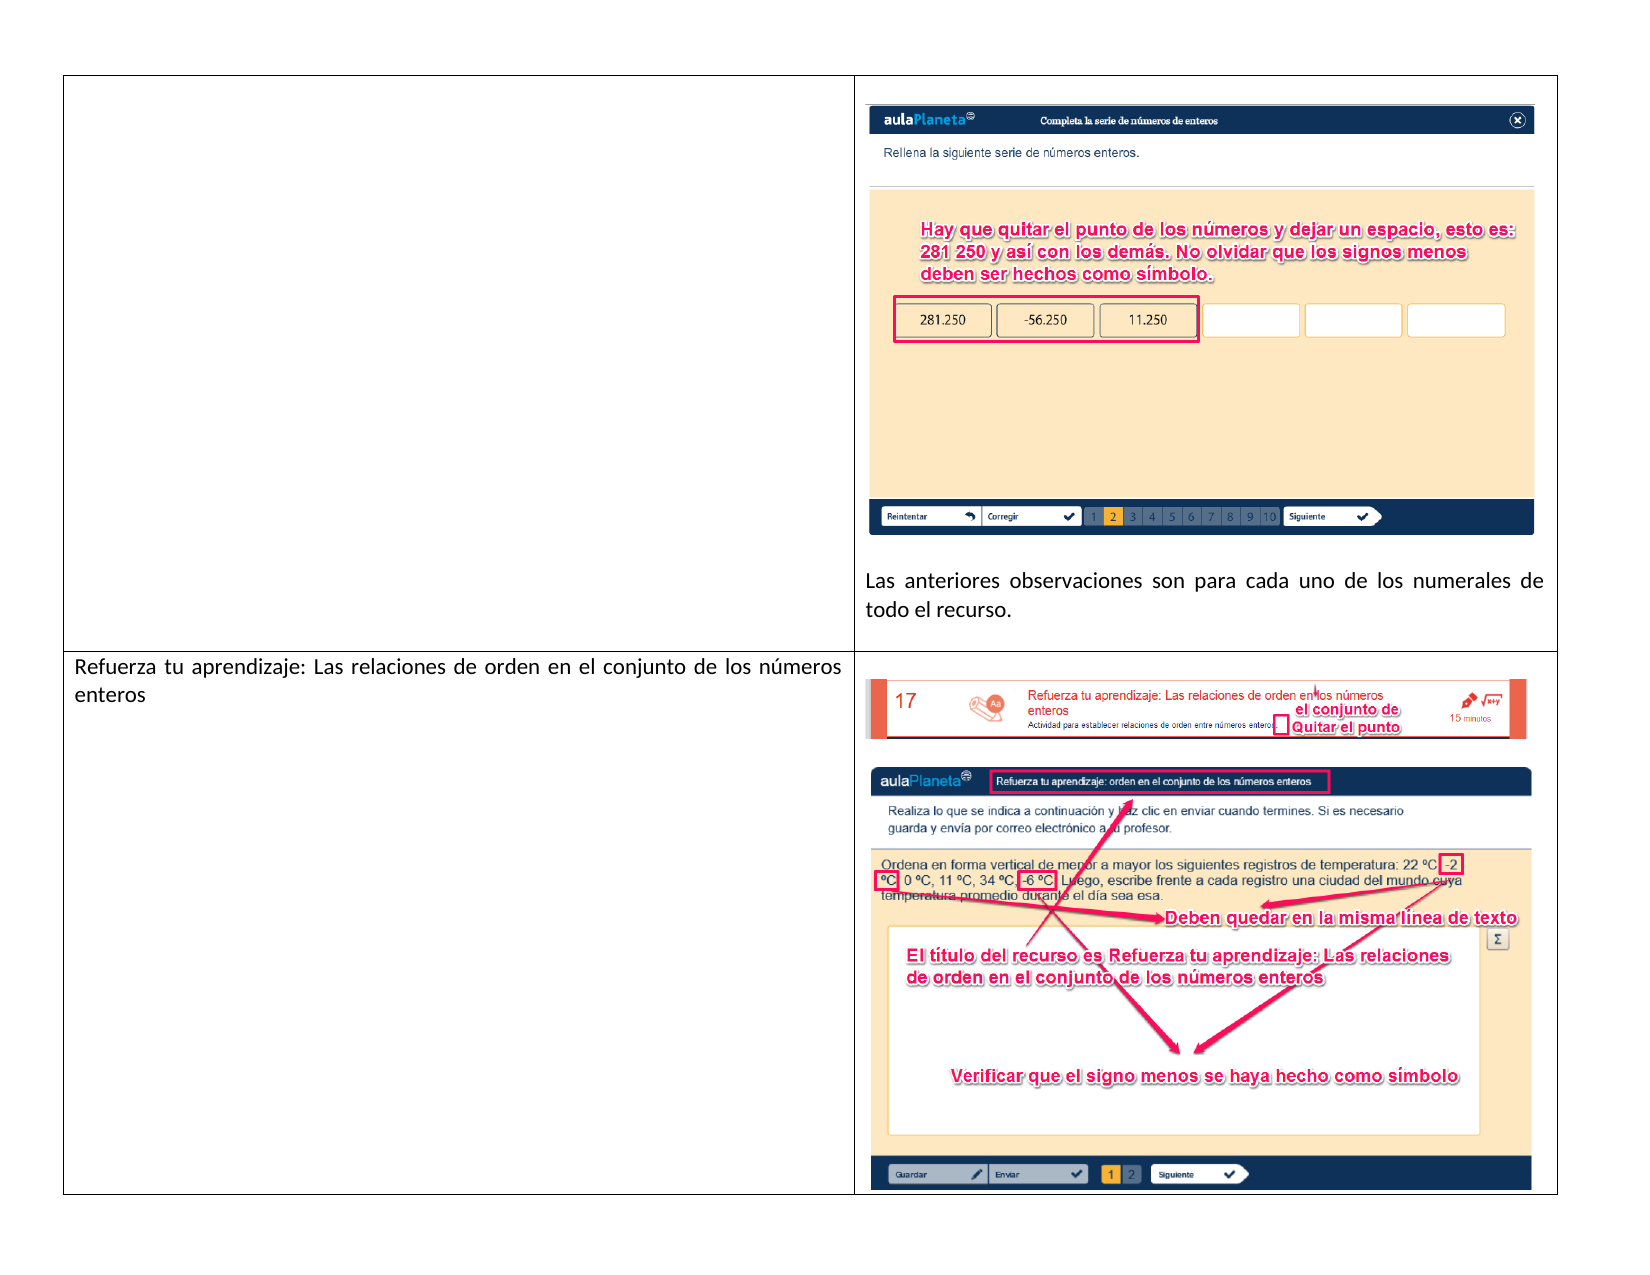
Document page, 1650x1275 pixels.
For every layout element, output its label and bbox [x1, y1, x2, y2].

picture [865, 104, 1535, 539]
table_cell [64, 76, 854, 651]
table_cell [855, 652, 1557, 1194]
picture [865, 766, 1535, 1194]
table_cell [855, 76, 1557, 651]
picture [865, 679, 1528, 739]
table_cell [64, 652, 854, 1194]
